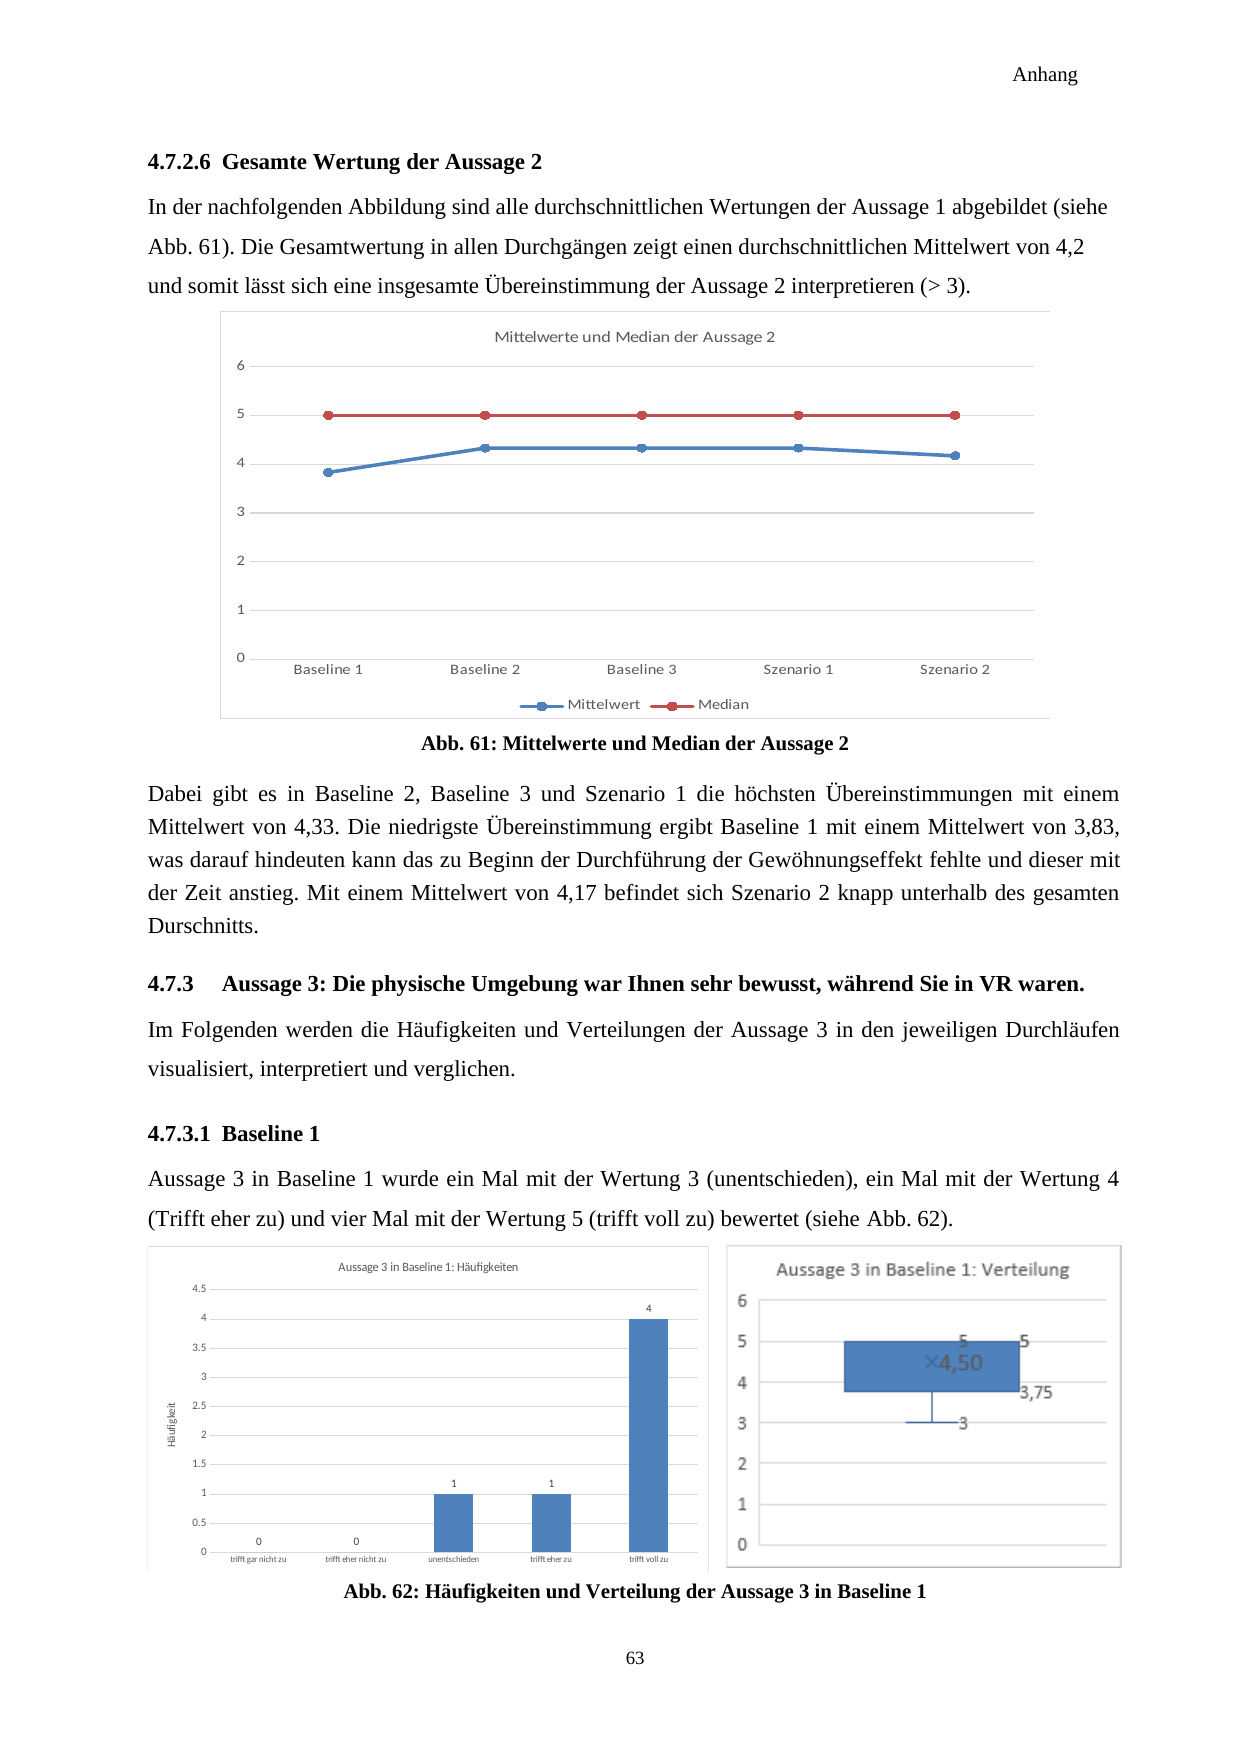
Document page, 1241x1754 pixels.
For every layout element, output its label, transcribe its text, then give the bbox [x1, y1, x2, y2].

text Abb. 61: Mittelwerte und Median der Aussage 2 [148, 731, 1122, 755]
subtitle Aussage 3: Die physische Umgebung war Ihnen sehr bewusst, während Sie in VR waren. [148, 970, 1122, 996]
subtitle Gesamte Wertung der Aussage 2 [148, 148, 1122, 174]
text In der nachfolgenden Abbildung sind alle durchschnittlichen Wertungen der Aussage 1 abgebildet (siehe Abb. 61). Die Gesamtwertung in allen Durchgängen zeigt einen durchschnittlichen Mittelwert von 4,2 und somit lässt sich eine insgesamte Übereinstimmung der Aussage 2 interpretieren (> 3). [148, 193, 1122, 299]
text Im Folgenden werden die Häufigkeiten und Verteilungen der Aussage 3 in den jeweiligen Durchläufen visualisiert, interpretiert und verglichen. [148, 1016, 1122, 1081]
picture [726, 1245, 1123, 1571]
text Dabei gibt es in Baseline 2, Baseline 3 und Szenario 1 die höchsten Übereinstimmungen mit einem Mittelwert von 4,33. Die niedrigste Übereinstimmung ergibt Baseline 1 mit einem Mittelwert von 3,83, was darauf hindeuten kann das zu Beginn der Durchführung der Gewöhnungseffekt fehlte und dieser mit der Zeit anstieg. Mit einem Mittelwert von 4,17 befindet sich Szenario 2 knapp unterhalb des gesamten Durschnitts. [148, 780, 1122, 938]
subtitle Baseline 1 [148, 1119, 1122, 1146]
